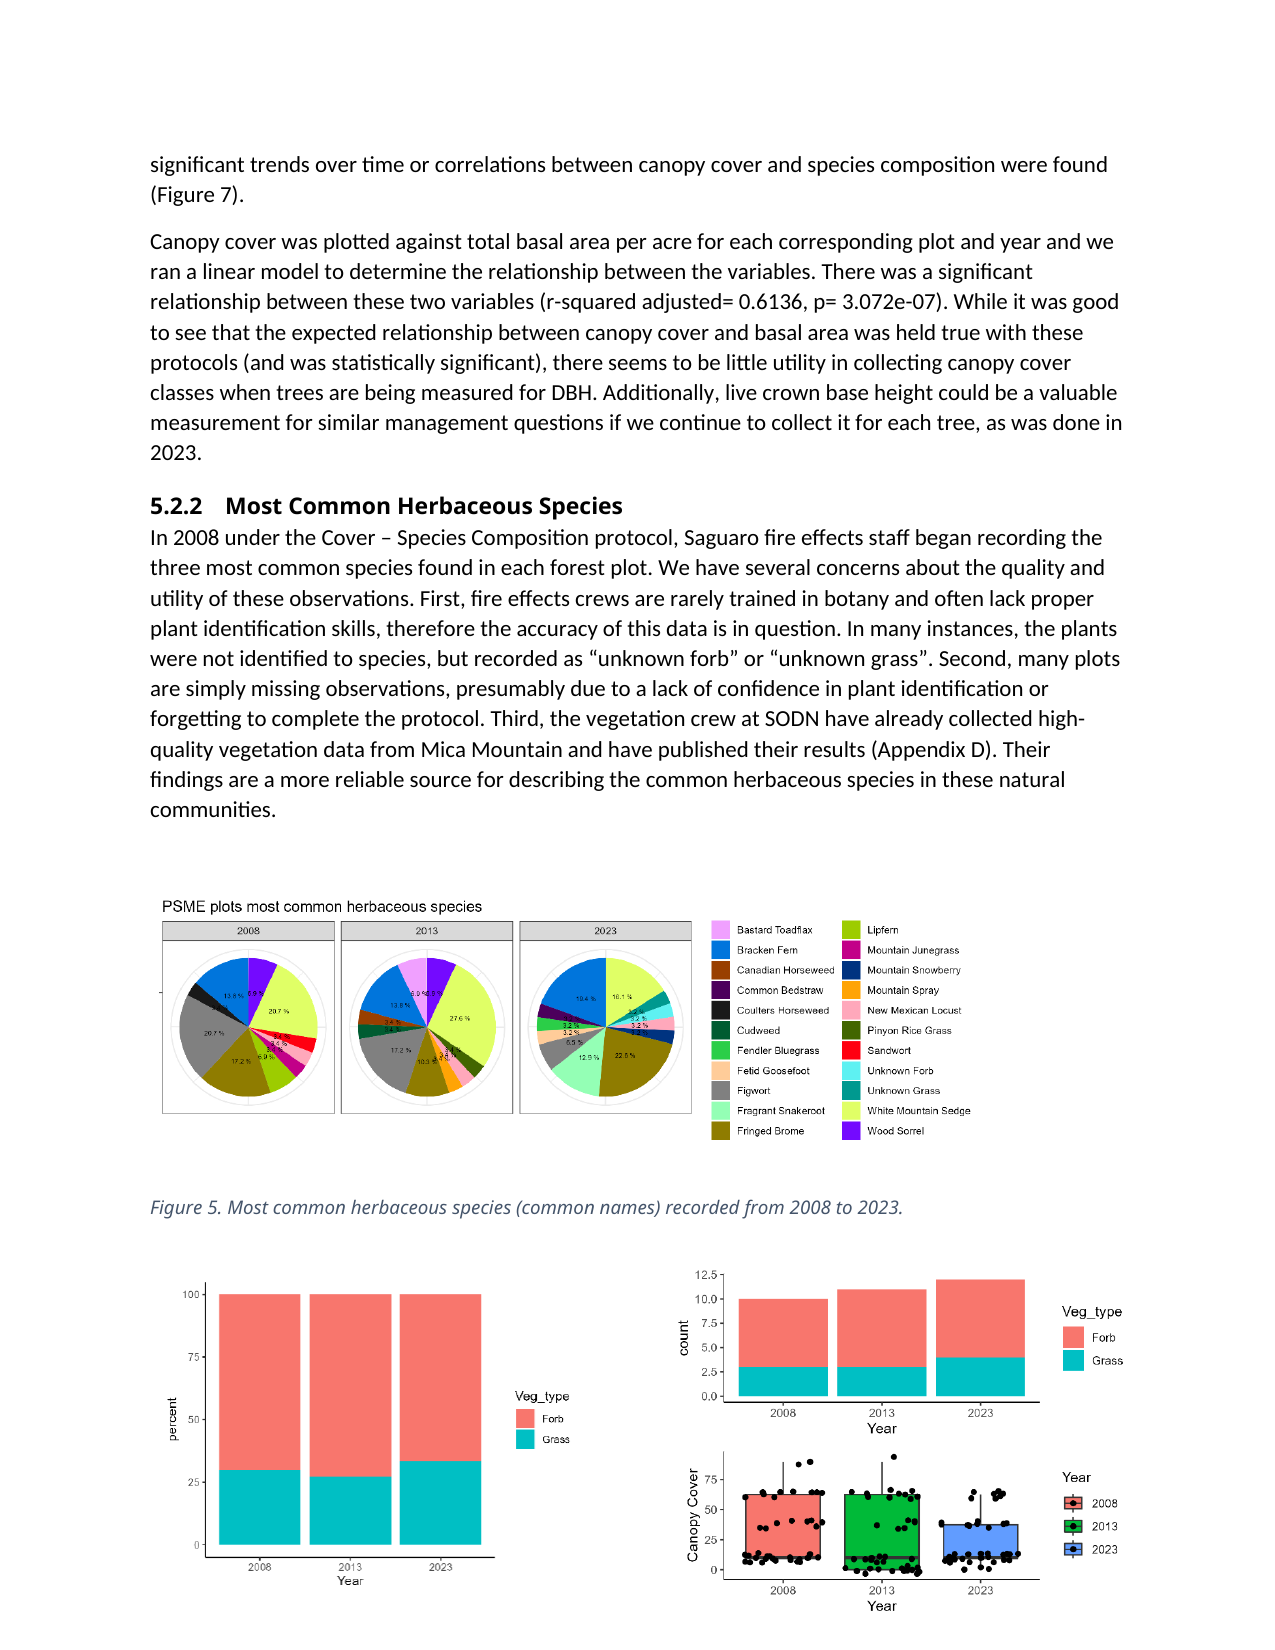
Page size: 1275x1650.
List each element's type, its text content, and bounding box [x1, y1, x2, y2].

subtitle Most Common Herbaceous Species [150, 489, 1125, 521]
text Canopy cover was plotted against total basal area per acre for each corresponding plot and year and we ran a linear model to determine the relationship between the variables. There was a significant relationship between these two variables (r-squared adjusted= 0.6136, p= 3.072e-07). While it was good to see that the expected relationship between canopy cover and basal area was held true with these protocols (and was statistically significant), there seems to be little utility in collecting canopy cover classes when trees are being measured for DBH. Additionally, live crown base height could be a valuable measurement for similar management questions if we continue to collect it for each tree, as was done in 2023. [150, 227, 1125, 467]
picture [670, 1267, 1136, 1617]
picture [150, 842, 983, 1176]
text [150, 150, 1125, 208]
picture [161, 1275, 583, 1594]
text Figure 5. Most common herbaceous species (common names) recorded from 2008 to 2023. [150, 1194, 1125, 1220]
text In 2008 under the Cover – Species Composition protocol, Saguaro fire effects staff began recording the three most common species found in each forest plot. We have several concerns about the quality and utility of these observations. First, fire effects crews are rarely trained in botany and often lack proper plant identification skills, therefore the accuracy of this data is in question. In many instances, the plants were not identified to species, but recorded as “unknown forb” or “unknown grass”. Second, many plots are simply missing observations, presumably due to a lack of confidence in plant identification or forgetting to complete the protocol. Third, the vegetation crew at SODN have already collected high-quality vegetation data from Mica Mountain and have published their results (Appendix D). Their findings are a more reliable source for describing the common herbaceous species in these natural communities. [150, 523, 1125, 823]
